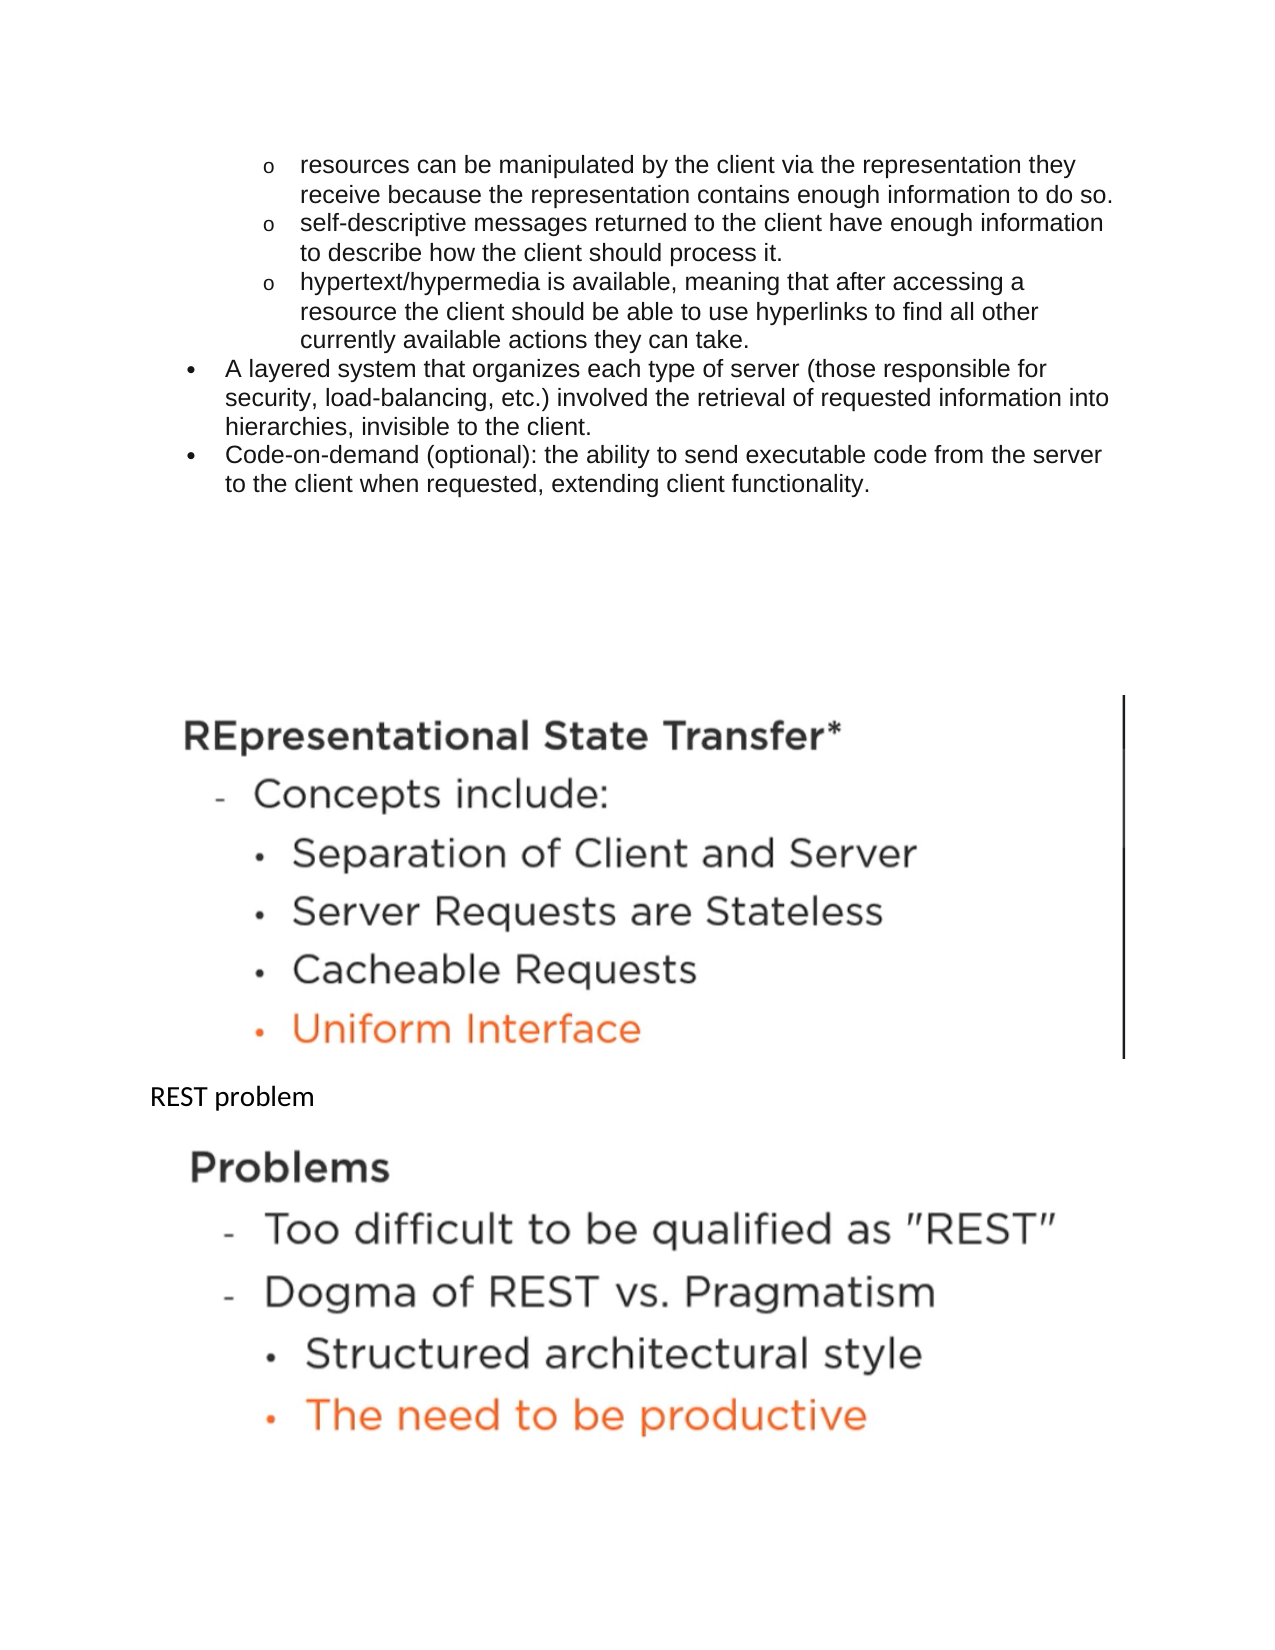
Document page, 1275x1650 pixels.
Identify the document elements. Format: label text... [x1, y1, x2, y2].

text REST problem [150, 1078, 1125, 1114]
list A layered system that organizes each type of server (those responsible for security, load-balancing, etc.) involved the retrieval of requested information into hierarchies, invisible to the client. [187, 354, 1125, 440]
list Code-on-demand (optional): the ability to send executable code from the server to the client when requested, extending client functionality. [187, 440, 1125, 498]
list resources can be manipulated by the client via the representation they receive because the representation contains enough information to do so. [262, 150, 1125, 208]
list hypertext/hypermedia is available, meaning that after accessing a resource the client should be able to use hyperlinks to find all other currently available actions they can take. [262, 267, 1125, 354]
list self-descriptive messages returned to the client have enough information to describe how the client should process it. [262, 208, 1125, 267]
picture [150, 695, 1125, 1059]
picture [150, 1133, 1125, 1498]
